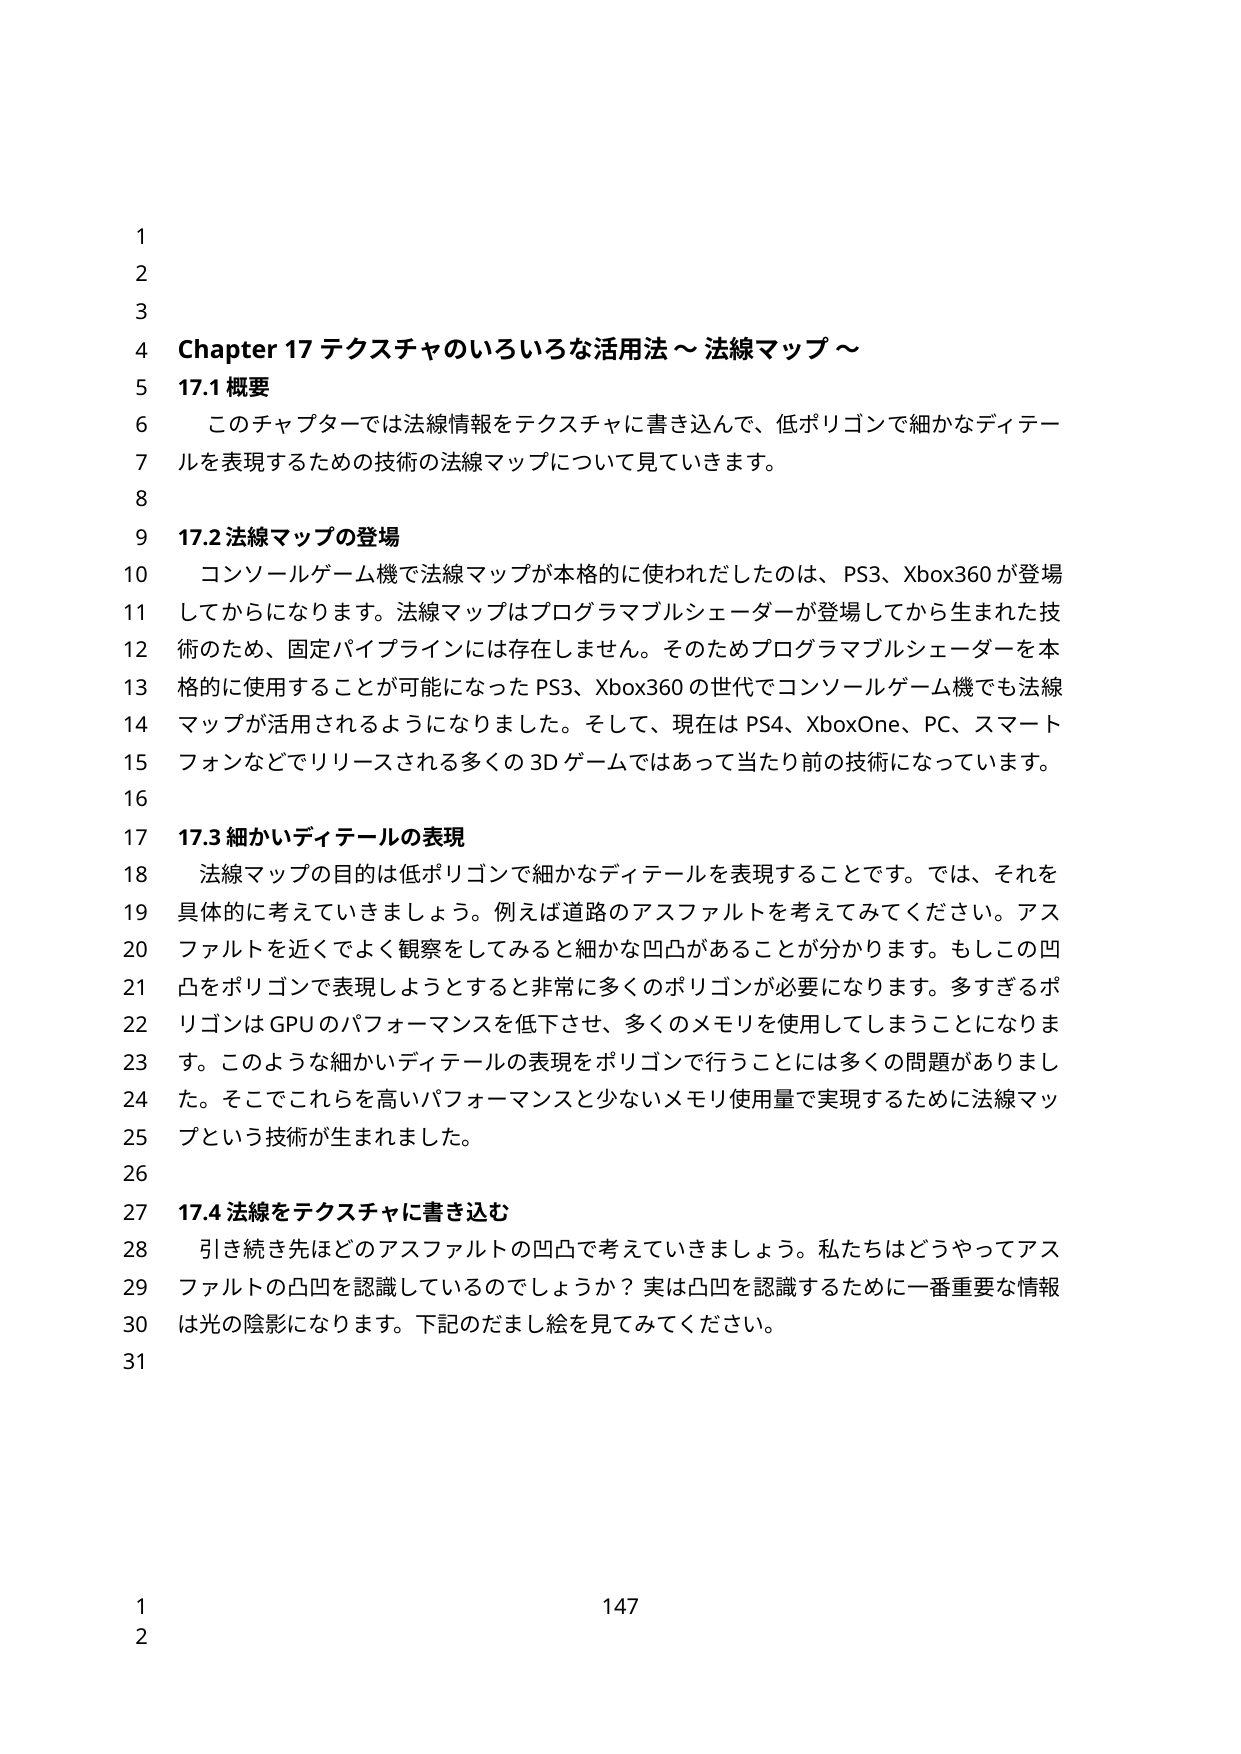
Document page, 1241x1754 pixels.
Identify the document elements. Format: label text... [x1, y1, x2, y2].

text コンソールゲーム機で法線マップが本格的に使われだしたのは、PS3、Xbox360が登場してからになります。法線マップはプログラマブルシェーダーが登場してから生まれた技術のため、固定パイプラインには存在しません。そのためプログラマブルシェーダーを本格的に使用することが可能になったPS3、Xbox360の世代でコンソールゲーム機でも法線マップが活用されるようになりました。そして、現在はPS4、XboxOne、PC、スマートフォンなどでリリースされる多くの3Dゲームではあって当たり前の技術になっています。 [177, 554, 1063, 779]
subtitle Chapter 17 テクスチャのいろいろな活用法 ～ 法線マップ ～ [177, 329, 1063, 367]
text このチャプターでは法線情報をテクスチャに書き込んで、低ポリゴンで細かなディテールを表現するための技術の法線マップについて見ていきます。 [177, 404, 1063, 479]
subtitle 17.1 概要 [177, 367, 1063, 404]
subtitle 17.3 細かいディテールの表現 [177, 817, 1063, 854]
text 法線マップの目的は低ポリゴンで細かなディテールを表現することです。では、それを具体的に考えていきましょう。例えば道路のアスファルトを考えてみてください。アスファルトを近くでよく観察をしてみると細かな凹凸があることが分かります。もしこの凹凸をポリゴンで表現しようとすると非常に多くのポリゴンが必要になります。多すぎるポリゴンはGPUのパフォーマンスを低下させ、多くのメモリを使用してしまうことになります。このような細かいディテールの表現をポリゴンで行うことには多くの問題がありました。そこでこれらを高いパフォーマンスと少ないメモリ使用量で実現するために法線マップという技術が生まれました。 [177, 854, 1063, 1154]
subtitle 17.2法線マップの登場 [177, 517, 1063, 554]
subtitle 17.4 法線をテクスチャに書き込む [177, 1192, 1063, 1229]
text 引き続き先ほどのアスファルトの凹凸で考えていきましょう。私たちはどうやってアスファルトの凸凹を認識しているのでしょうか？ 実は凸凹を認識するために一番重要な情報は光の陰影になります。下記のだまし絵を見てみてください。 [177, 1229, 1063, 1342]
